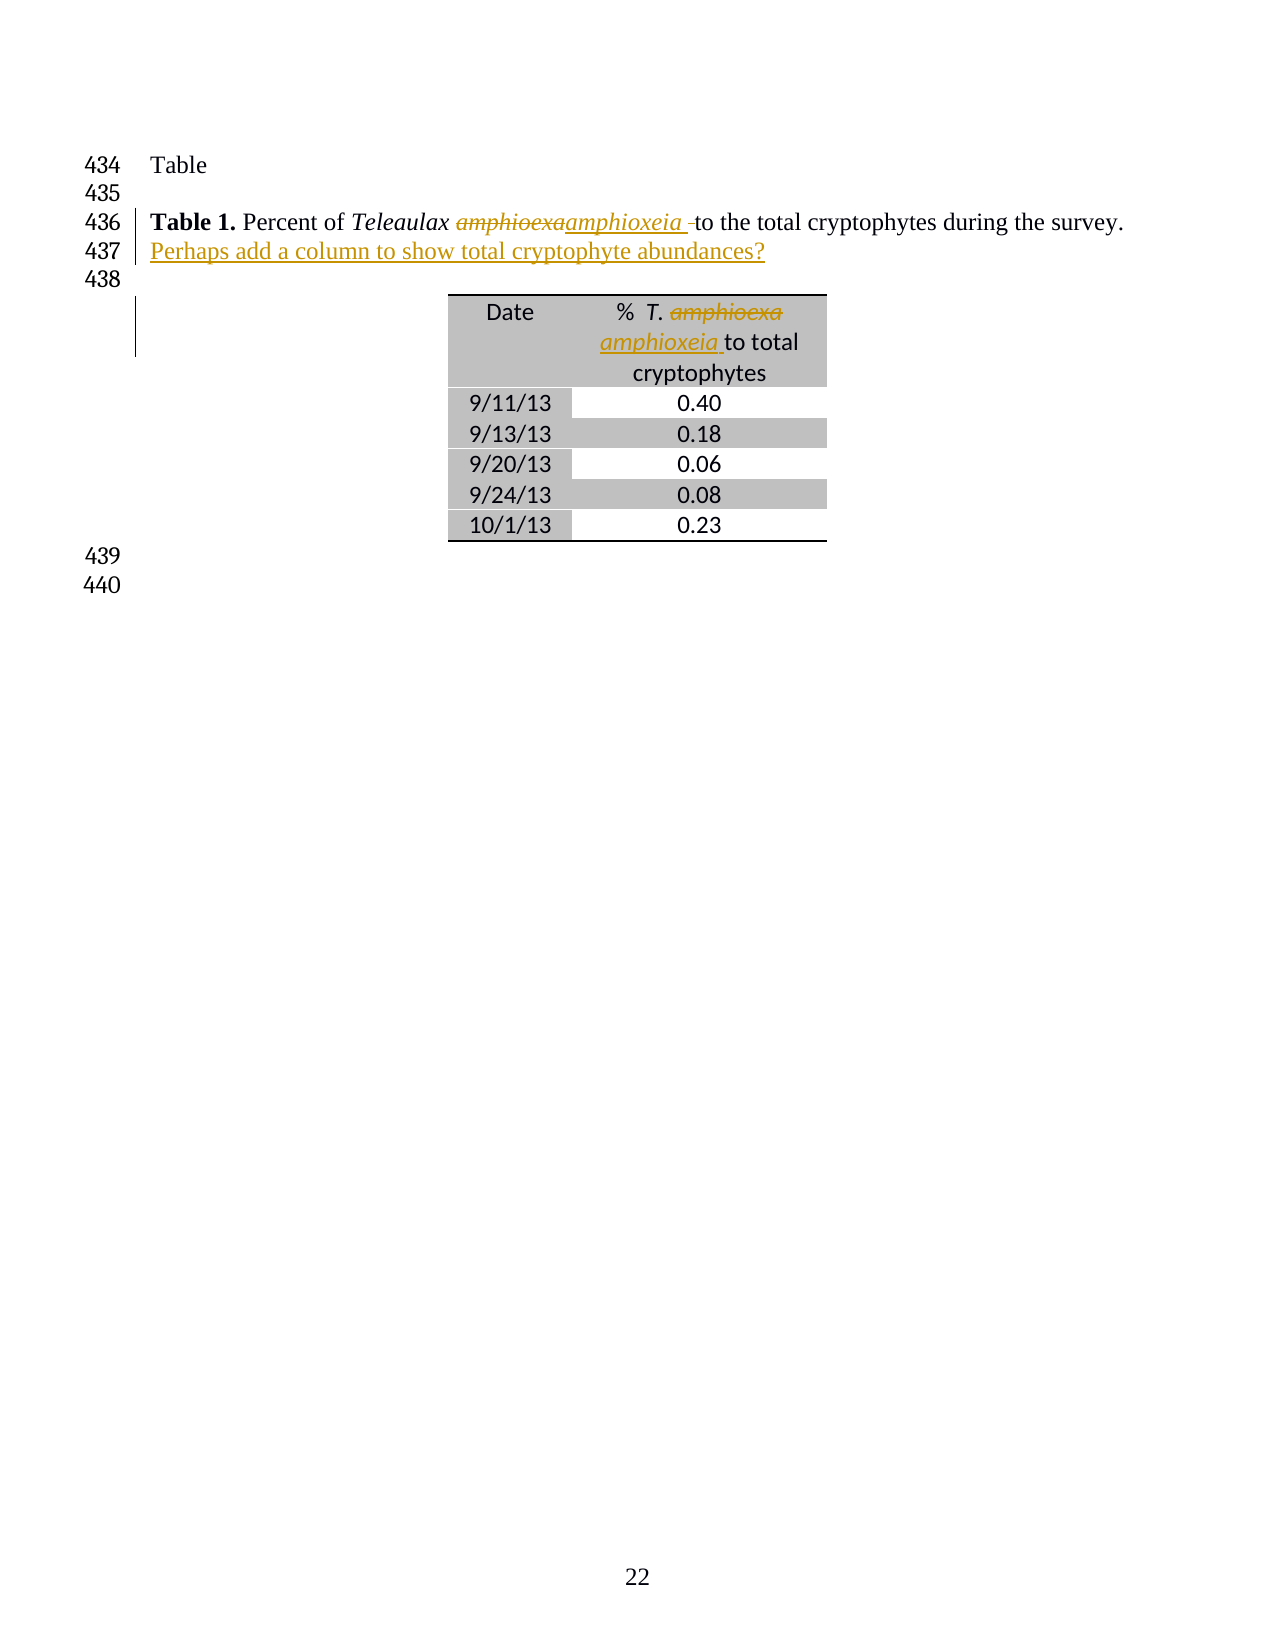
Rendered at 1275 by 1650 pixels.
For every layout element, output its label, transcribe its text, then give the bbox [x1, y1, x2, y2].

table_cell 10/1/13 [448, 510, 572, 540]
table_header % T. to total cryptophytes [572, 296, 827, 387]
table_cell 9/11/13 [448, 388, 572, 418]
text Table [150, 150, 1125, 179]
table_cell 9/13/13 [448, 418, 572, 448]
table_cell 9/20/13 [448, 449, 572, 479]
table_cell 0.06 [572, 449, 827, 479]
table_cell 0.23 [572, 510, 827, 540]
table_header Date [448, 296, 572, 387]
table_cell 0.18 [572, 418, 827, 448]
table_cell 0.08 [572, 479, 827, 509]
text Table 1. Percent of Teleaulax to the total cryptophytes during the survey. [150, 207, 1125, 265]
table_cell 0.40 [572, 388, 827, 418]
table_cell 9/24/13 [448, 479, 572, 509]
